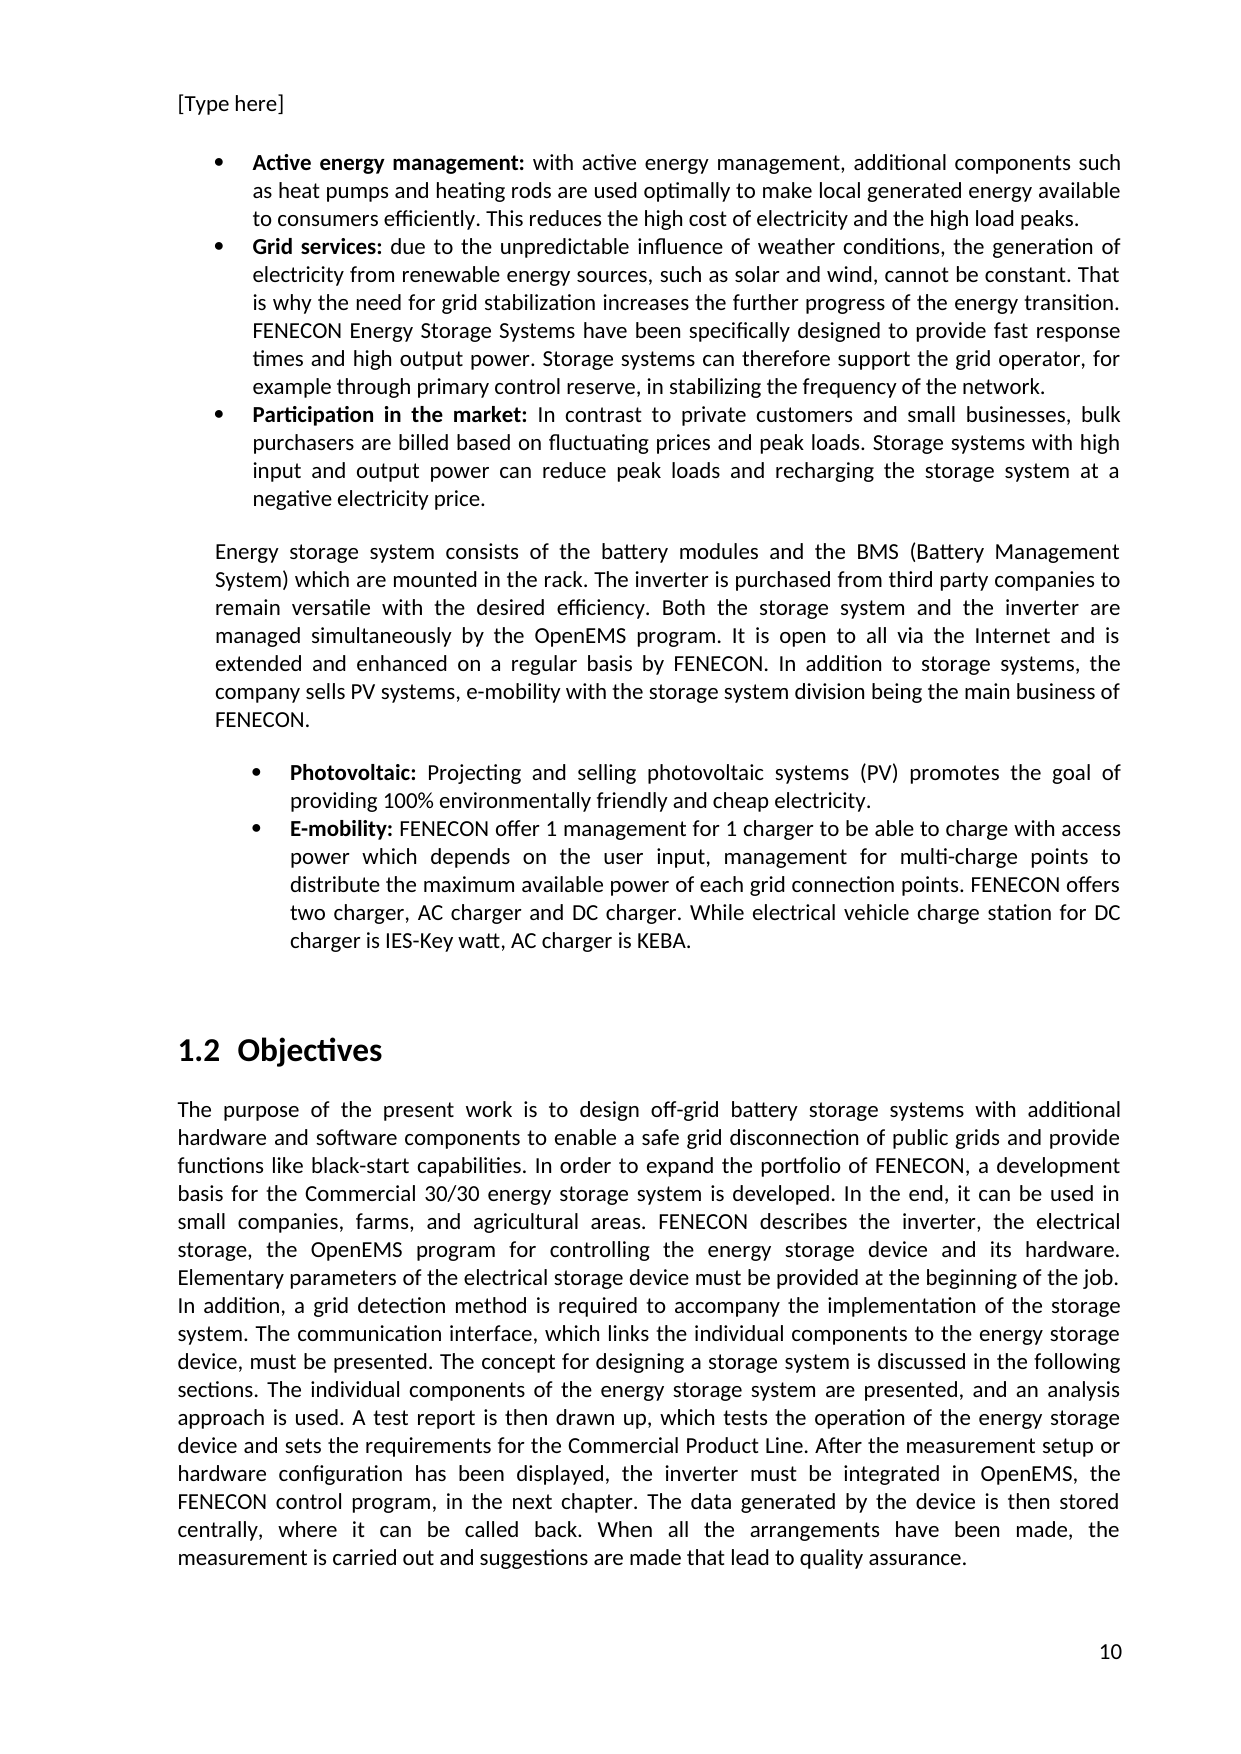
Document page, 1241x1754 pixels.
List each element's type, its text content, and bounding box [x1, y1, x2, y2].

subtitle Objectives [177, 1029, 1122, 1070]
list Grid services: due to the unpredictable influence of weather conditions, the generation of electricity from renewable energy sources, such as solar and wind, cannot be constant. That is why the need for grid stabilization increases the further progress of the energy transition. FENECON Energy Storage Systems have been specifically designed to provide fast response times and high output power. Storage systems can therefore support the grid operator, for example through primary control reserve, in stabilizing the frequency of the network. [215, 232, 1122, 400]
list Photovoltaic: Projecting and selling photovoltaic systems (PV) promotes the goal of providing 100% environmentally friendly and cheap electricity. [252, 758, 1122, 814]
text Energy storage system consists of the battery modules and the BMS (Battery Management System) which are mounted in the rack. The inverter is purchased from third party companies to remain versatile with the desired efficiency. Both the storage system and the inverter are managed simultaneously by the OpenEMS program. It is open to all via the Internet and is extended and enhanced on a regular basis by FENECON. In addition to storage systems, the company sells PV systems, e-mobility with the storage system division being the main business of FENECON. [215, 537, 1122, 733]
list Active energy management: with active energy management, additional components such as heat pumps and heating rods are used optimally to make local generated energy available to consumers efficiently. This reduces the high cost of electricity and the high load peaks. [215, 148, 1122, 232]
list Participation in the market: In contrast to private customers and small businesses, bulk purchasers are billed based on fluctuating prices and peak loads. Storage systems with high input and output power can reduce peak loads and recharging the storage system at a negative electricity price. [215, 400, 1122, 512]
list E-mobility: FENECON offer 1 management for 1 charger to be able to charge with access power which depends on the user input, management for multi-charge points to distribute the maximum available power of each grid connection points. FENECON offers two charger, AC charger and DC charger. While electrical vehicle charge station for DC charger is IES-Key watt, AC charger is KEBA. [252, 814, 1122, 954]
text The purpose of the present work is to design off-grid battery storage systems with additional hardware and software components to enable a safe grid disconnection of public grids and provide functions like black-start capabilities. In order to expand the portfolio of FENECON, a development basis for the Commercial 30/30 energy storage system is developed. In the end, it can be used in small companies, farms, and agricultural areas. FENECON describes the inverter, the electrical storage, the OpenEMS program for controlling the energy storage device and its hardware. Elementary parameters of the electrical storage device must be provided at the beginning of the job. In addition, a grid detection method is required to accompany the implementation of the storage system. The communication interface, which links the individual components to the energy storage device, must be presented. The concept for designing a storage system is discussed in the following sections. The individual components of the energy storage system are presented, and an analysis approach is used. A test report is then drawn up, which tests the operation of the energy storage device and sets the requirements for the Commercial Product Line. After the measurement setup or hardware configuration has been displayed, the inverter must be integrated in OpenEMS, the FENECON control program, in the next chapter. The data generated by the device is then stored centrally, where it can be called back. When all the arrangements have been made, the measurement is carried out and suggestions are made that lead to quality assurance. [177, 1095, 1122, 1571]
